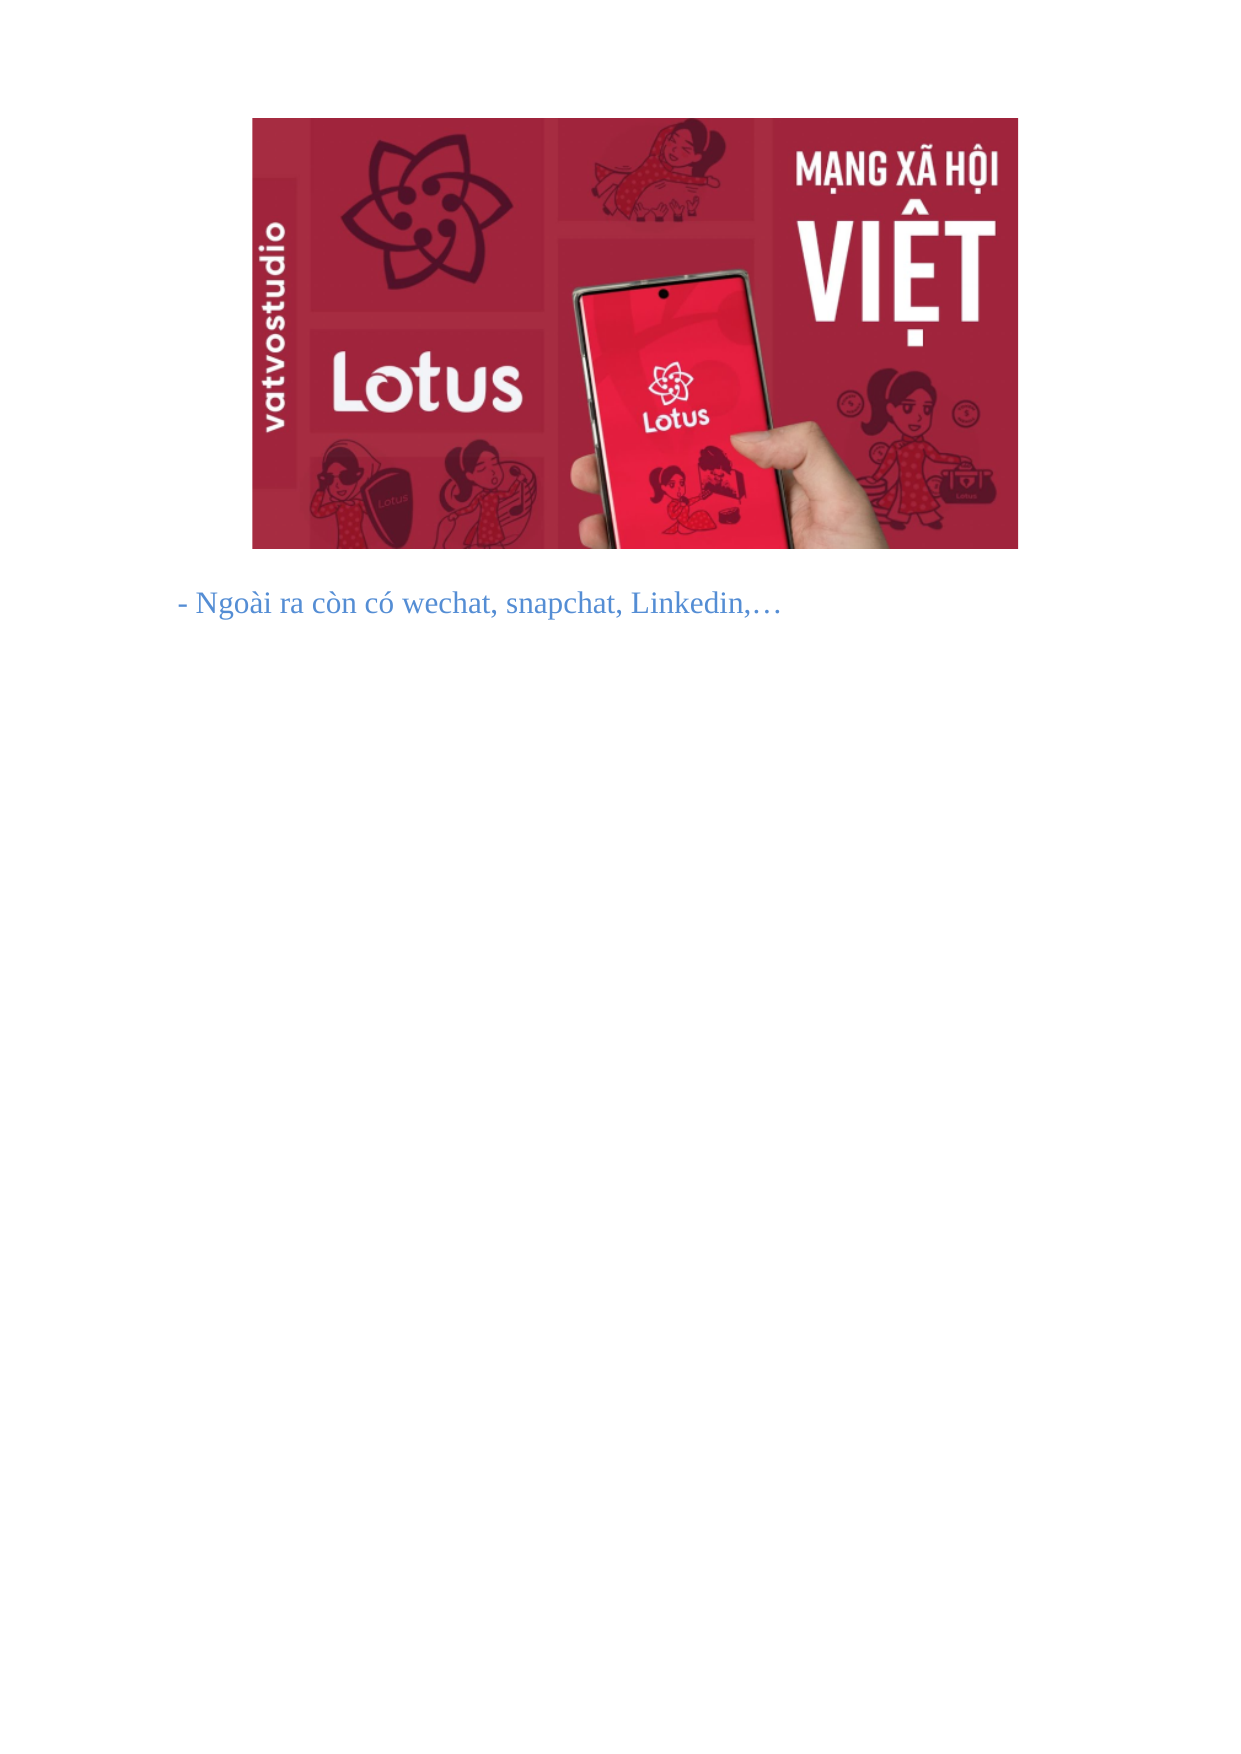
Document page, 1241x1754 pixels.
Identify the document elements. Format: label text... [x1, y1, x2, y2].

text - Ngoài ra còn có wechat, snapchat, Linkedin,… [177, 584, 1152, 620]
picture [252, 118, 1019, 549]
